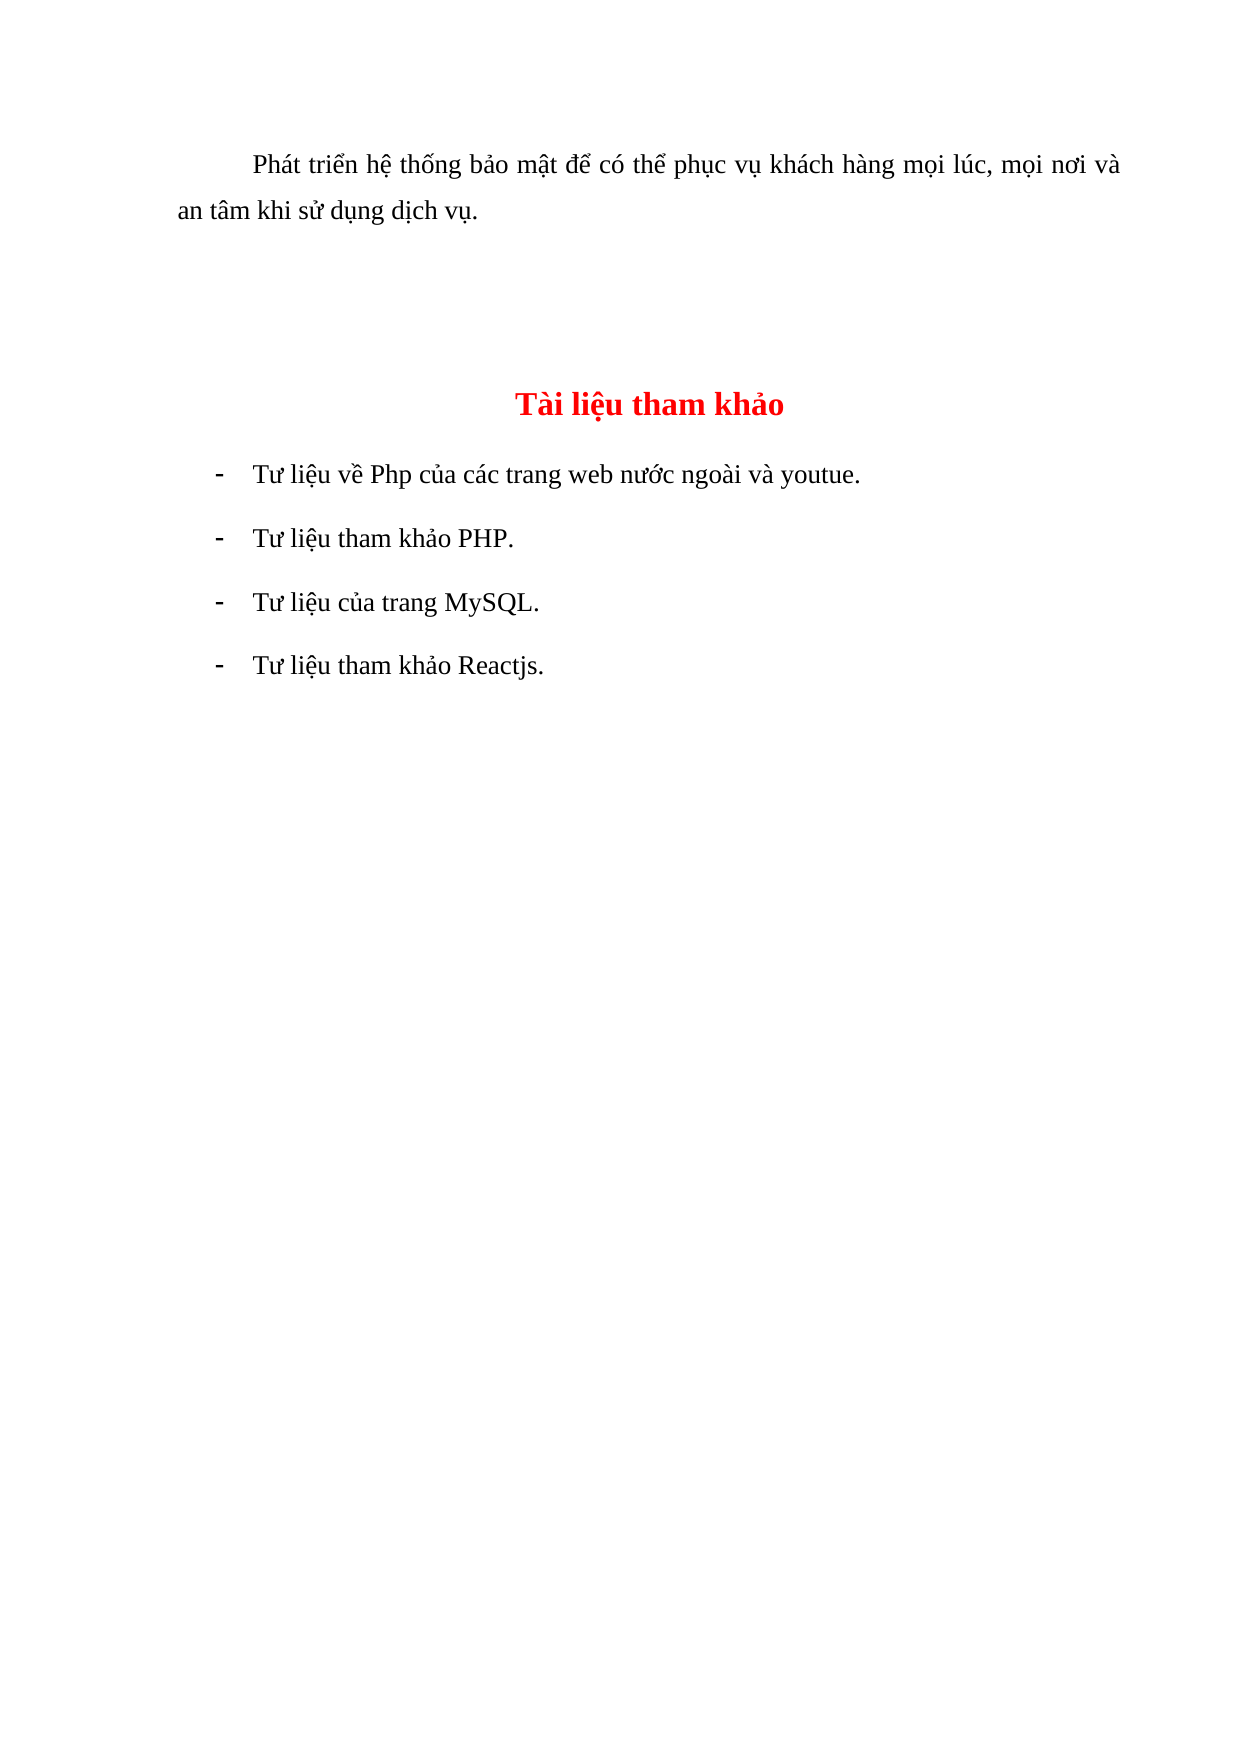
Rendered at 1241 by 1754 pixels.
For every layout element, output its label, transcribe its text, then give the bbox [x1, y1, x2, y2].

list Tư liệu về Php của các trang web nước ngoài và youtue. [215, 458, 1122, 490]
list Tư liệu tham khảo Reactjs. [215, 649, 1122, 680]
text Phát triển hệ thống bảo mật để có thể phục vụ khách hàng mọi lúc, mọi nơi và an tâm khi sử dụng dịch vụ. [177, 148, 1122, 226]
list Tư liệu của trang MySQL. [215, 586, 1122, 617]
subtitle Tài liệu tham khảo [177, 384, 1122, 423]
list Tư liệu tham khảo PHP. [215, 522, 1122, 553]
